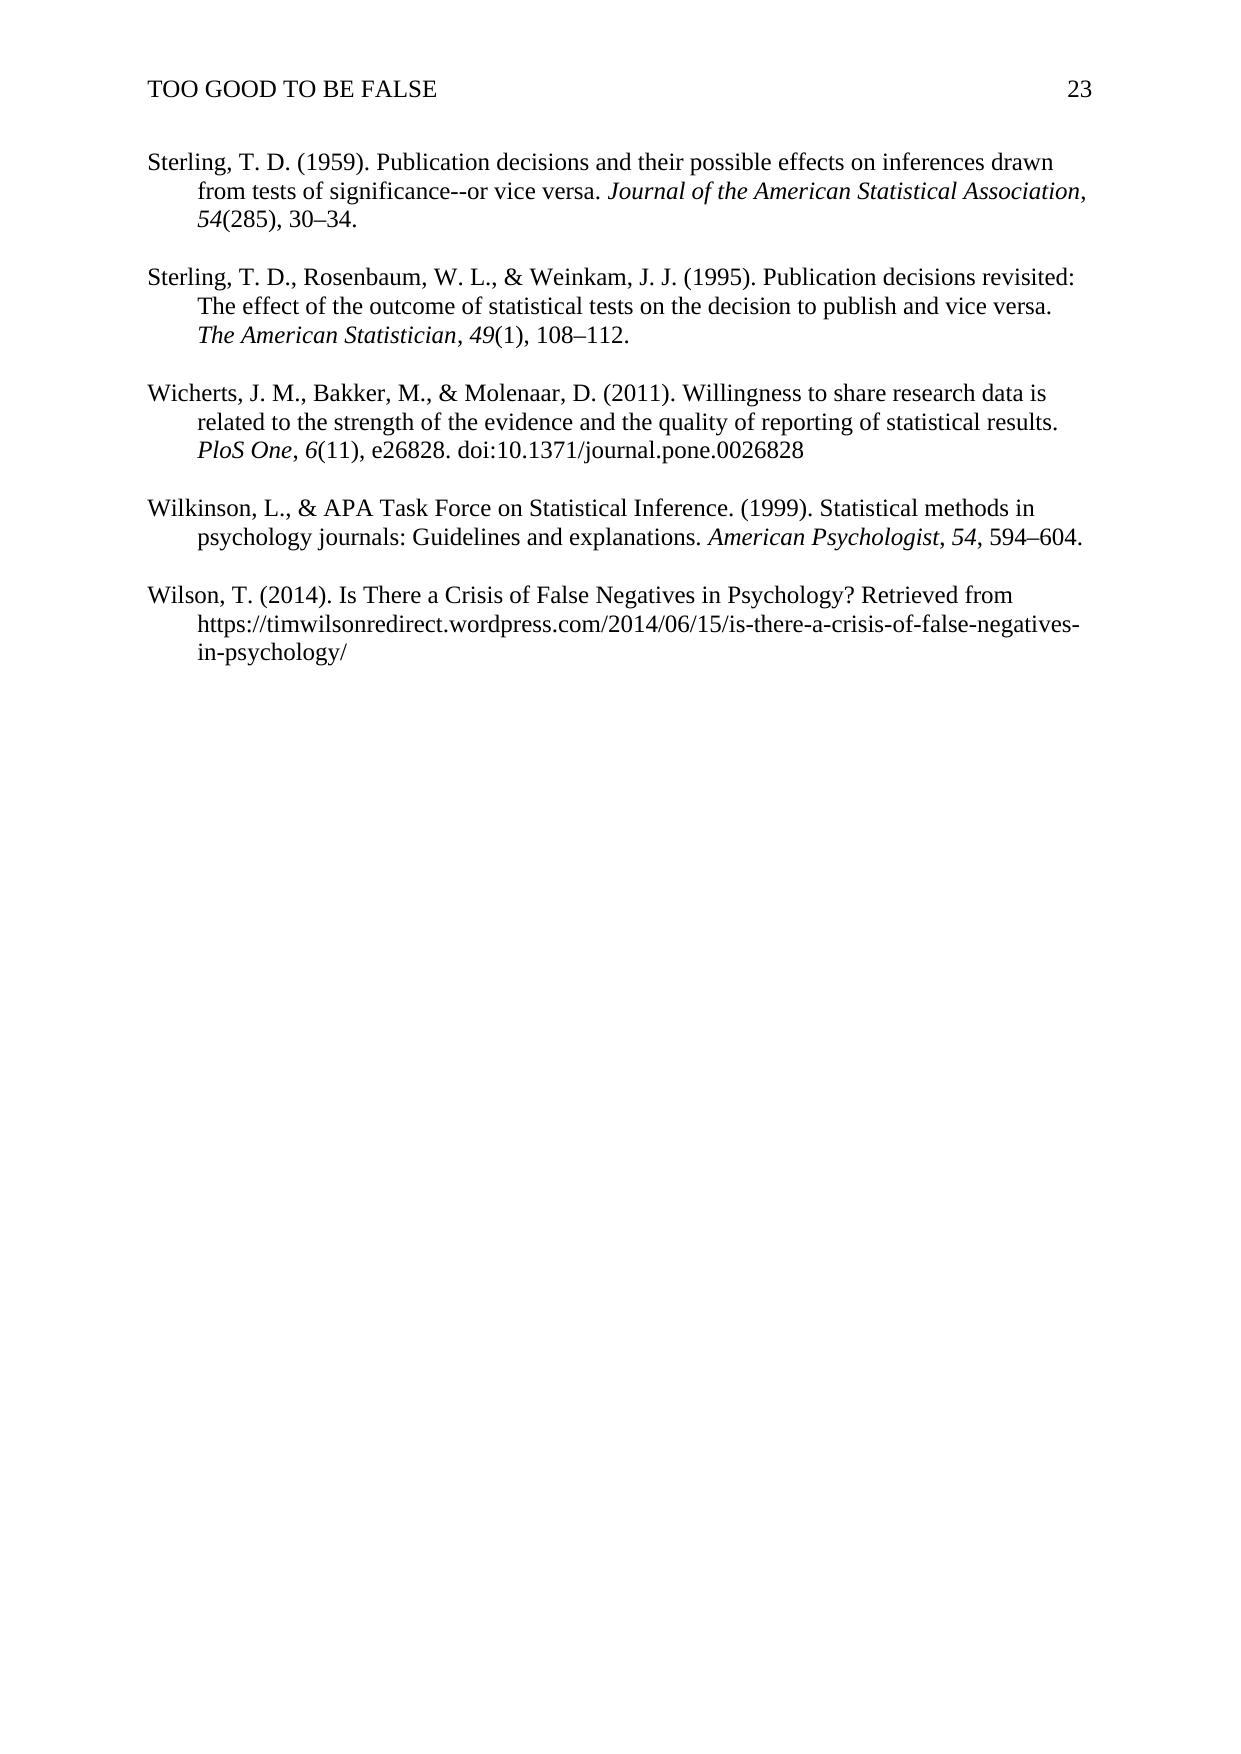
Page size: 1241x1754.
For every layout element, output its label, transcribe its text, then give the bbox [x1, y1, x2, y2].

text Sterling, T. D. (1959). Publication decisions and their possible effects on inferences drawn from tests of significance--or vice versa. Journal of the American Statistical Association, 54(285), 30–34. [147, 147, 1093, 233]
text Sterling, T. D., Rosenbaum, W. L., & Weinkam, J. J. (1995). Publication decisions revisited: The effect of the outcome of statistical tests on the decision to publish and vice versa. The American Statistician, 49(1), 108–112. [147, 262, 1093, 349]
text Wicherts, J. M., Bakker, M., & Molenaar, D. (2011). Willingness to share research data is related to the strength of the evidence and the quality of reporting of statistical results. PloS One, 6(11), e26828. doi:10.1371/journal.pone.0026828 [147, 378, 1093, 464]
text Wilkinson, L., & APA Task Force on Statistical Inference. (1999). Statistical methods in psychology journals: Guidelines and explanations. American Psychologist, 54, 594–604. [147, 493, 1093, 551]
text Wilson, T. (2014). Is There a Crisis of False Negatives in Psychology? Retrieved from https://timwilsonredirect.wordpress.com/2014/06/15/is-there-a-crisis-of-false-negatives-in-psychology/ [147, 580, 1093, 666]
